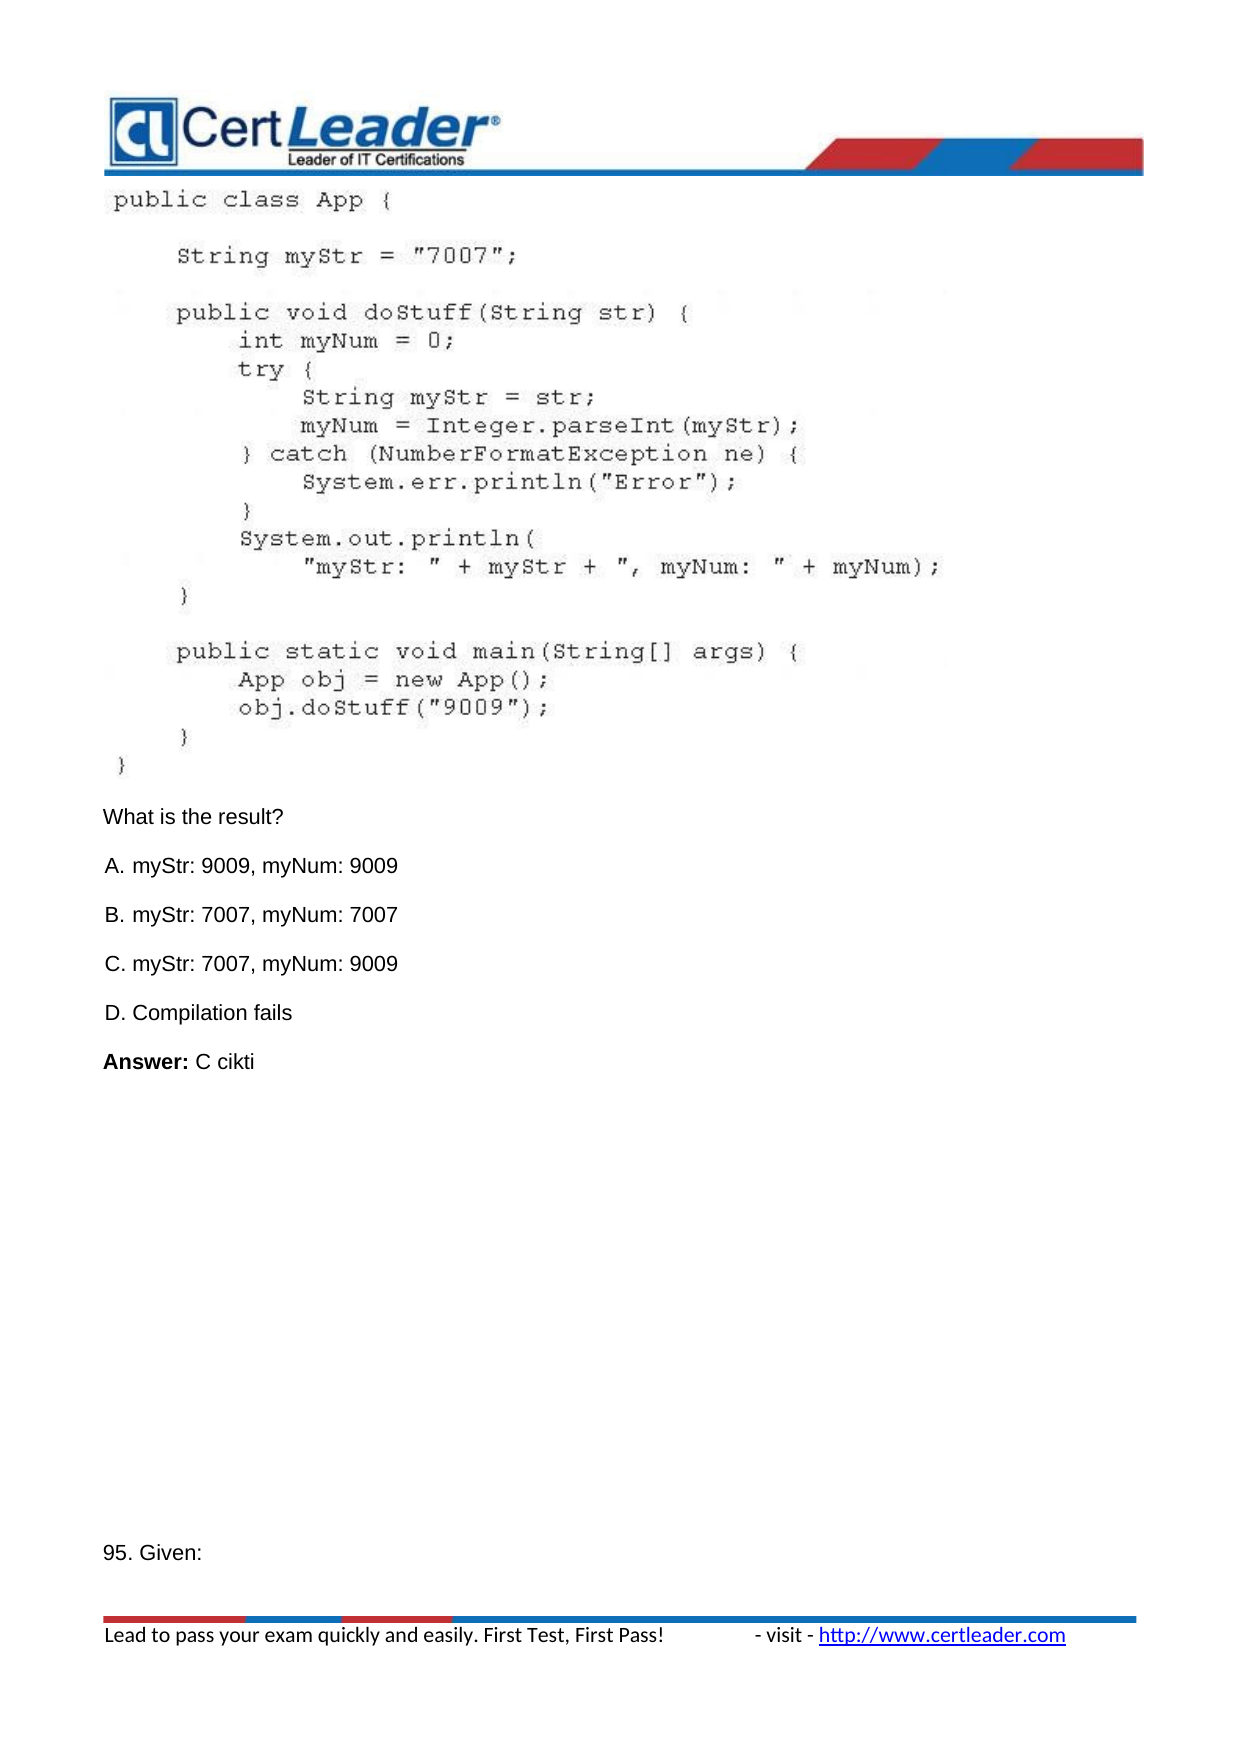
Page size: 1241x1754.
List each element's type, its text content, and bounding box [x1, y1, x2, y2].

picture [104, 178, 948, 784]
text What is the result? [103, 804, 1136, 829]
list myStr: 7007, myNum: 9009 [104, 951, 1136, 976]
list myStr: 7007, myNum: 7007 [104, 902, 1136, 927]
subtitle Answer: C cikti [103, 1049, 1136, 1074]
text 95. Given: [103, 1540, 1136, 1565]
list myStr: 9009, myNum: 9009 [104, 853, 1136, 878]
list Compilation fails [104, 1000, 1136, 1025]
picture [104, 90, 1144, 176]
picture [103, 1616, 1137, 1623]
